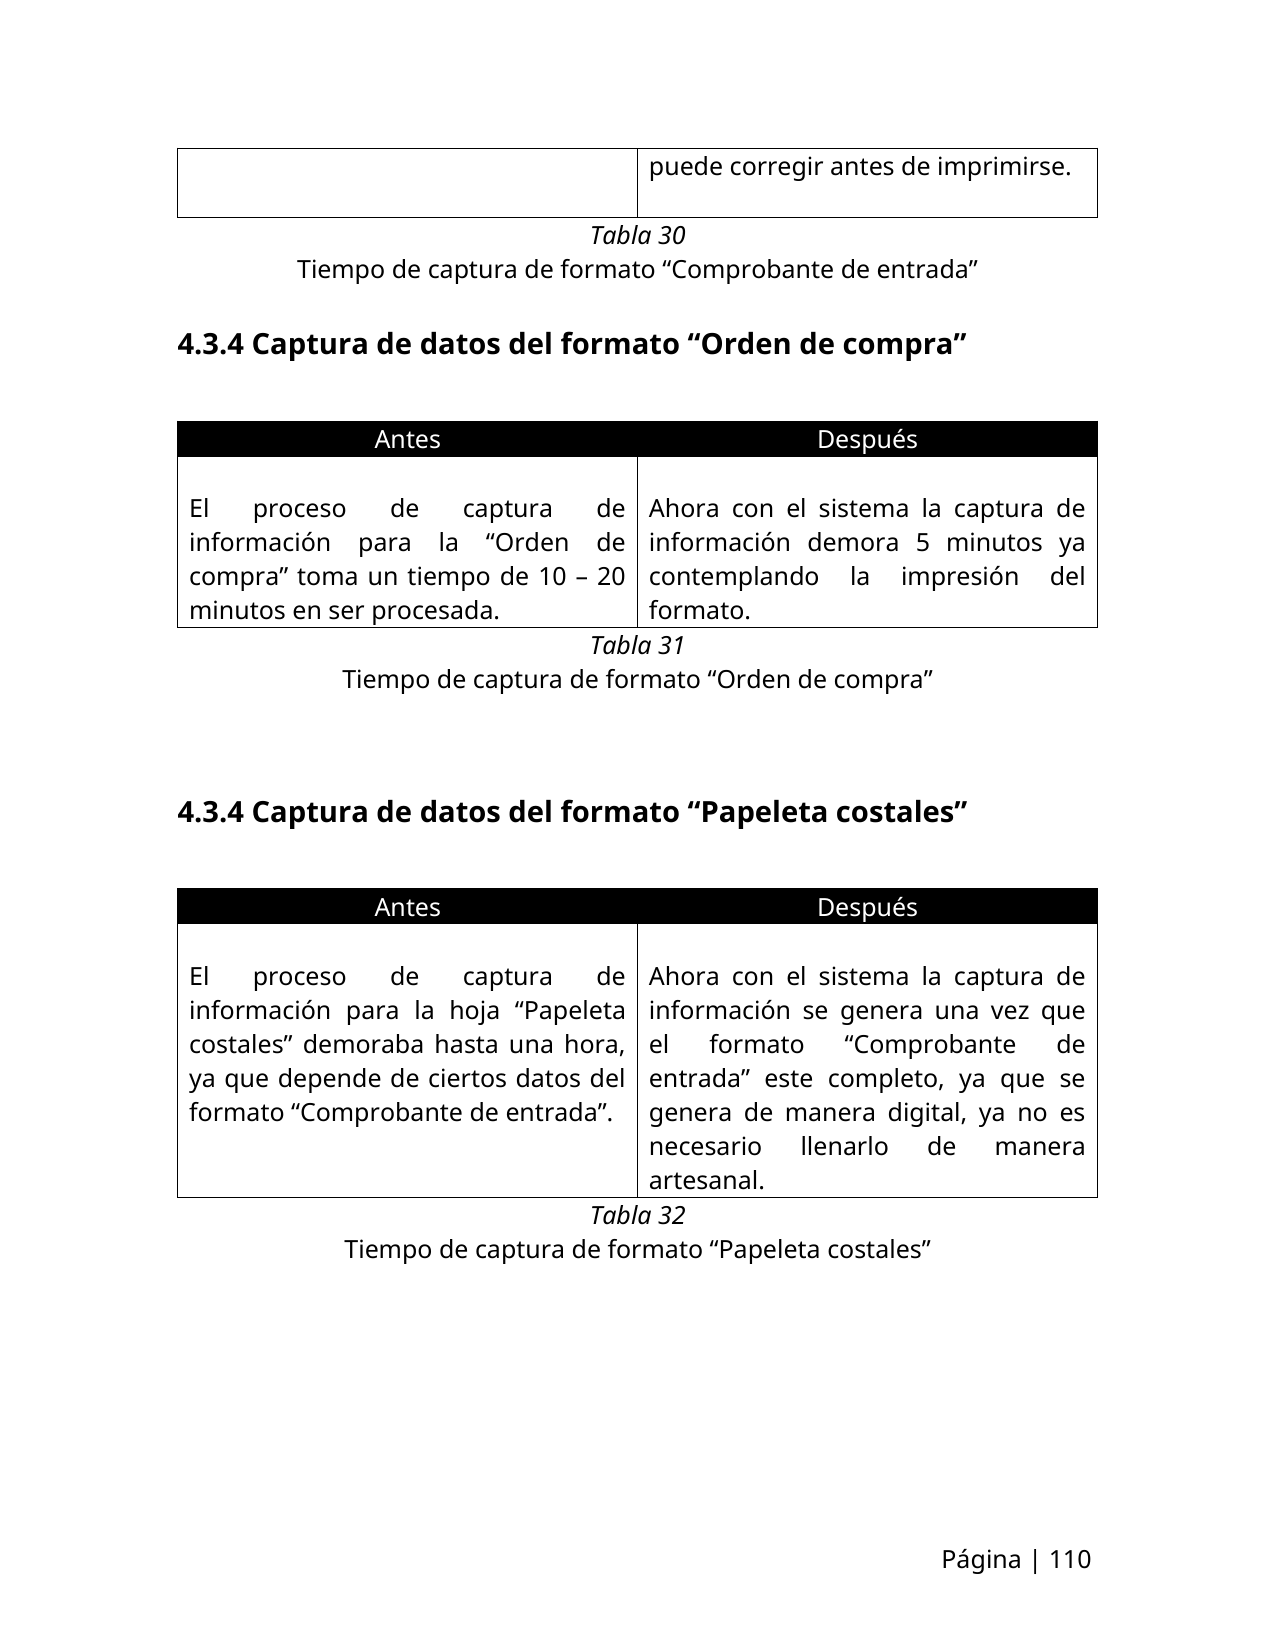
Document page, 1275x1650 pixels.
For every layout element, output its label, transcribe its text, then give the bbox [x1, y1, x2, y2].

table_cell Ahora con el sistema la captura de información demora 5 minutos ya contemplando la impresión del formato. [638, 457, 1097, 627]
table_cell El proceso de captura de información para la hoja “Papeleta costales” demoraba hasta una hora, ya que depende de ciertos datos del formato “Comprobante de entrada”. [178, 924, 637, 1197]
subtitle 4.3.4 Captura de datos del formato “Orden de compra” [177, 323, 1098, 363]
table_cell El proceso de captura de información para la “Orden de compra” toma un tiempo de 10 – 20 minutos en ser procesada. [178, 457, 637, 627]
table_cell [638, 149, 1097, 217]
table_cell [178, 149, 637, 217]
table_header Antes [178, 889, 637, 923]
text Tabla 31 Tiempo de captura de formato “Orden de compra” [177, 628, 1098, 696]
subtitle 4.3.4 Captura de datos del formato “Papeleta costales” [177, 791, 1098, 831]
table_header Después [638, 422, 1097, 456]
text Tabla 32 Tiempo de captura de formato “Papeleta costales” [177, 1198, 1098, 1266]
table_header Antes [178, 422, 637, 456]
text Tabla 30 Tiempo de captura de formato “Comprobante de entrada” [177, 218, 1098, 286]
table_cell Ahora con el sistema la captura de información se genera una vez que el formato “Comprobante de entrada” este completo, ya que se genera de manera digital, ya no es necesario llenarlo de manera artesanal. [638, 924, 1097, 1197]
table_header Después [638, 889, 1097, 923]
